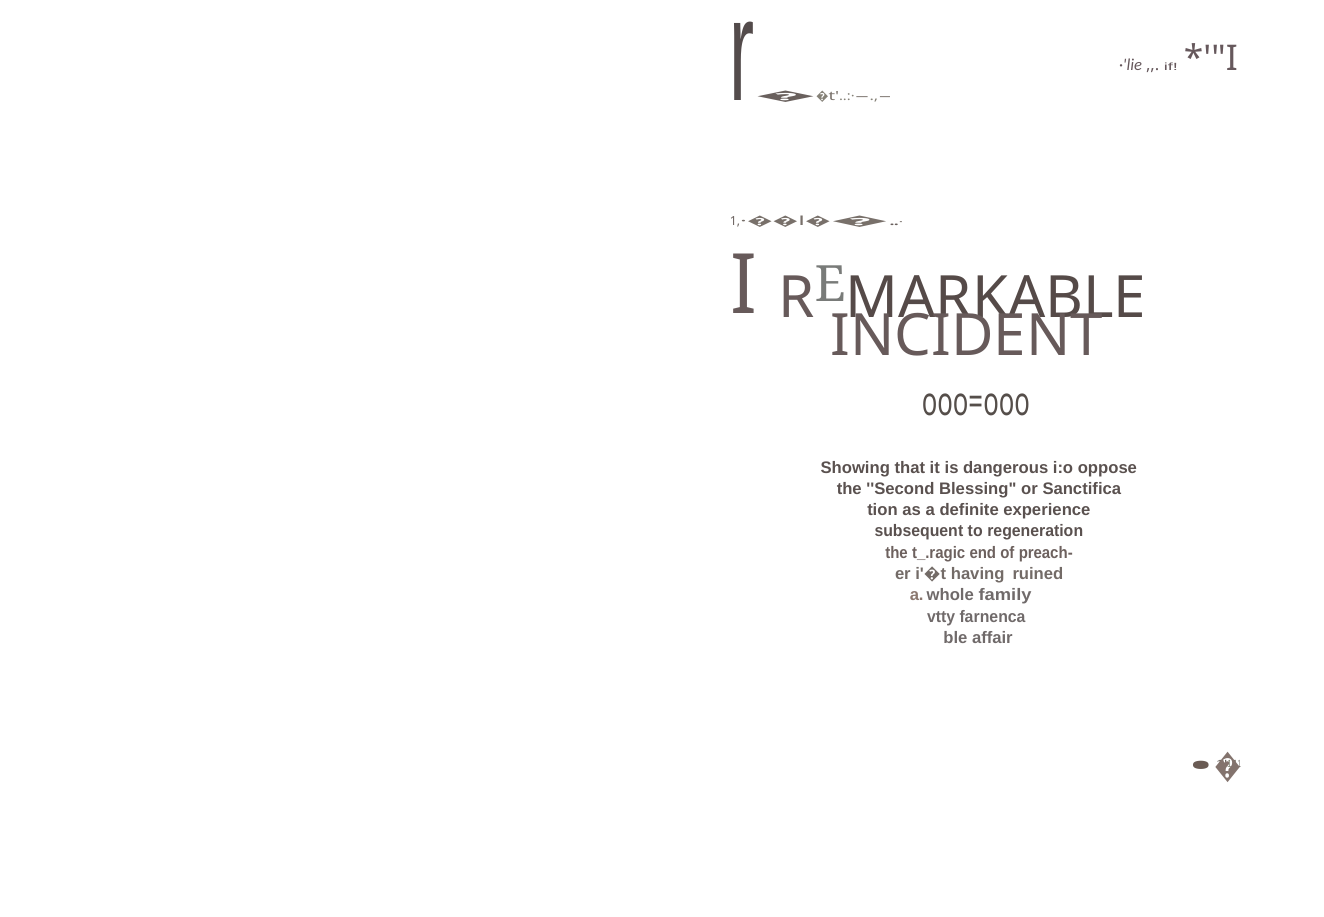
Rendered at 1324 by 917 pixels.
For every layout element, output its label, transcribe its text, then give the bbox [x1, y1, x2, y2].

text r��t'..:·-.,-1,·��l��..- [729, 0, 1053, 251]
text ooo=ooo [187, 372, 1029, 427]
text Showing that it is dangerous i:o oppose the ''Second Blessing" or Sanctifica­ [818, 457, 1139, 498]
text ·'lie ,,. if! *'"I [1118, 33, 1241, 81]
text ble affair [187, 628, 1012, 647]
text the t_.ragic end of preach- er i'�t having ruined [885, 543, 1073, 583]
text I REMARKABLE INCIDENT [731, 267, 1241, 372]
list whole family­ vtty farnenca­ [909, 585, 1051, 626]
text tion as a definite experience subsequent to regeneration [864, 499, 1093, 540]
